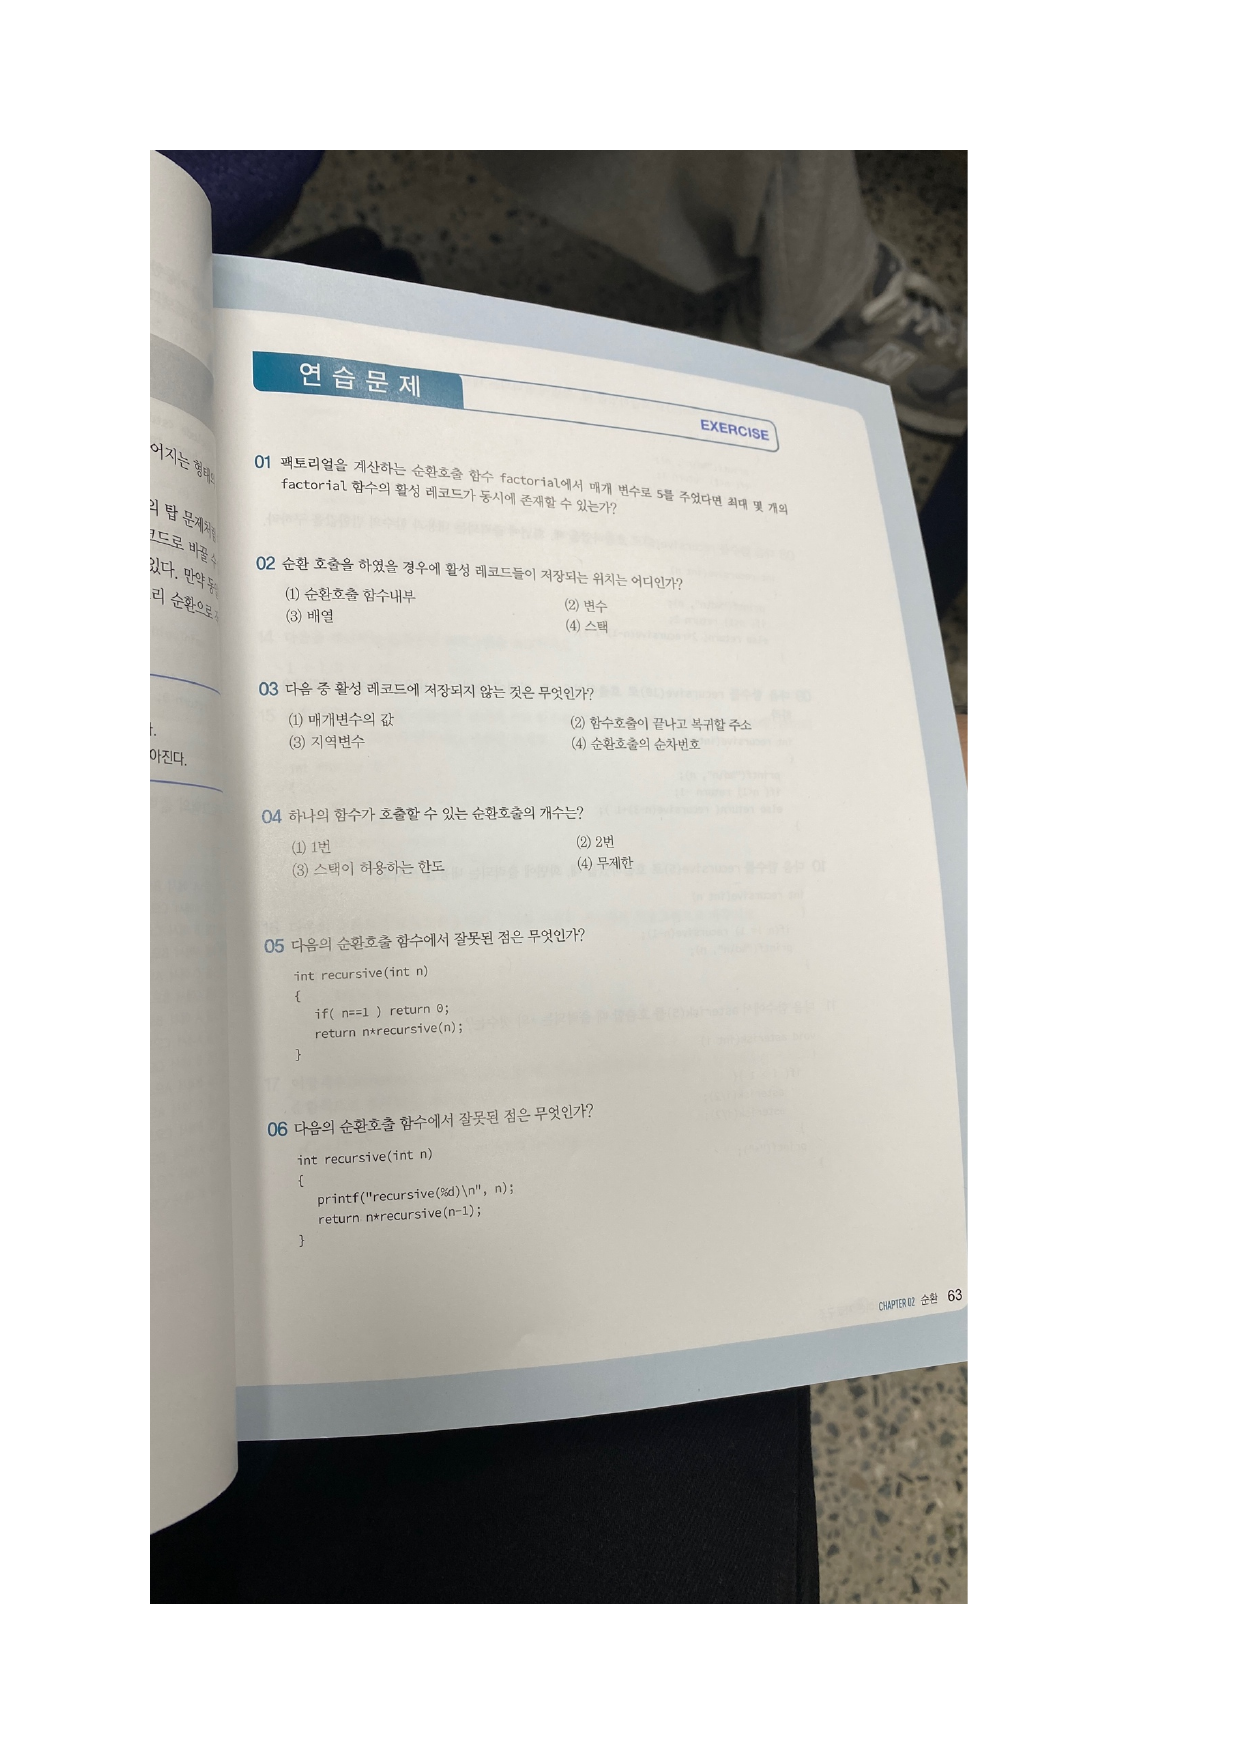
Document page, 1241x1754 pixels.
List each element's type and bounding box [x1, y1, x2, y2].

picture [150, 150, 968, 1604]
